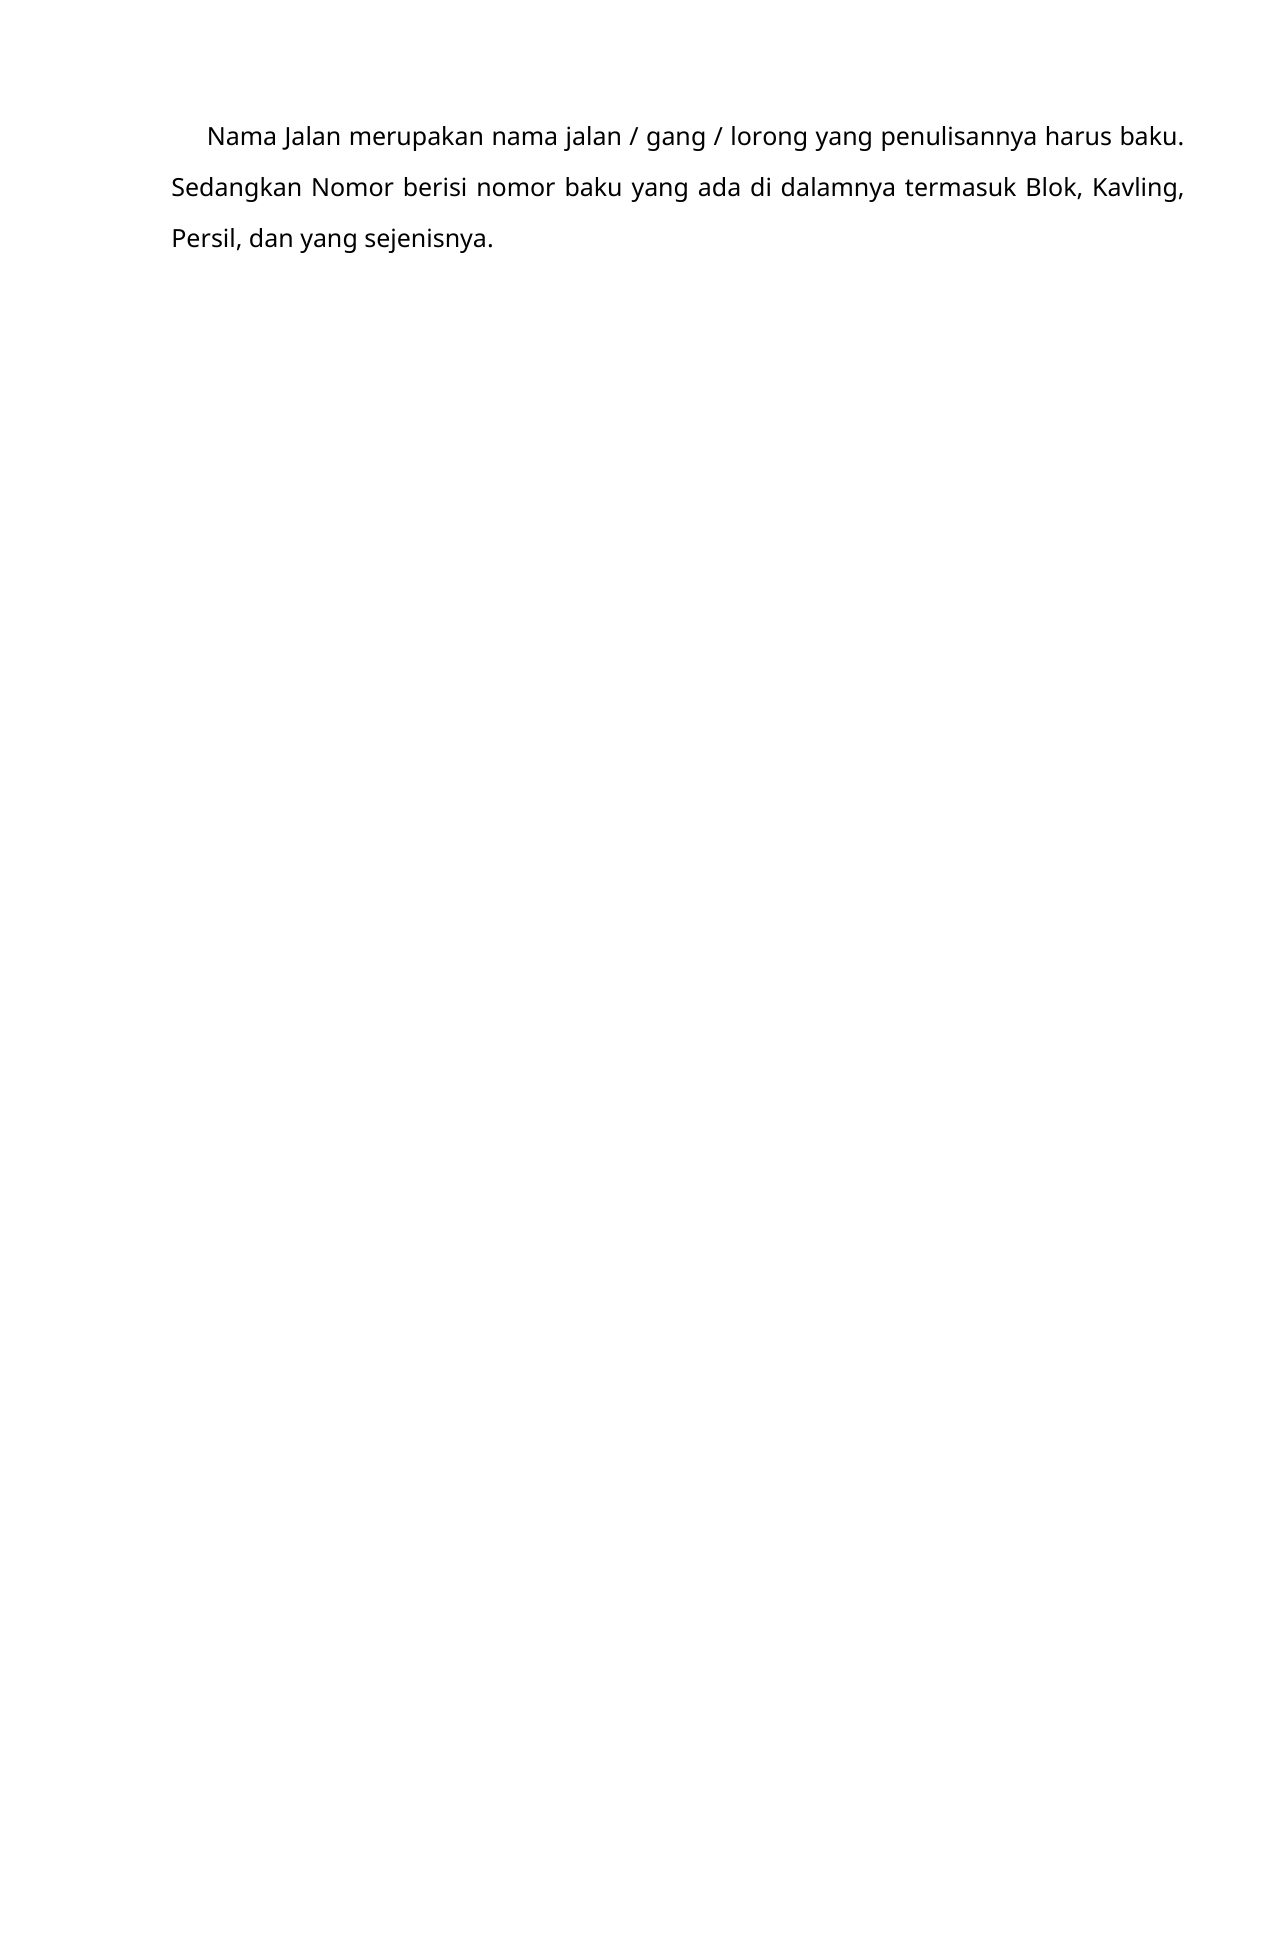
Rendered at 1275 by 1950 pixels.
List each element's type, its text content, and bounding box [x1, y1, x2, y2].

list Nama Jalan merupakan nama jalan / gang / lorong yang penulisannya harus baku. Sedangkan Nomor berisi nomor baku yang ada di dalamnya termasuk Blok, Kavling, Persil, dan yang sejenisnya. [171, 118, 1186, 254]
